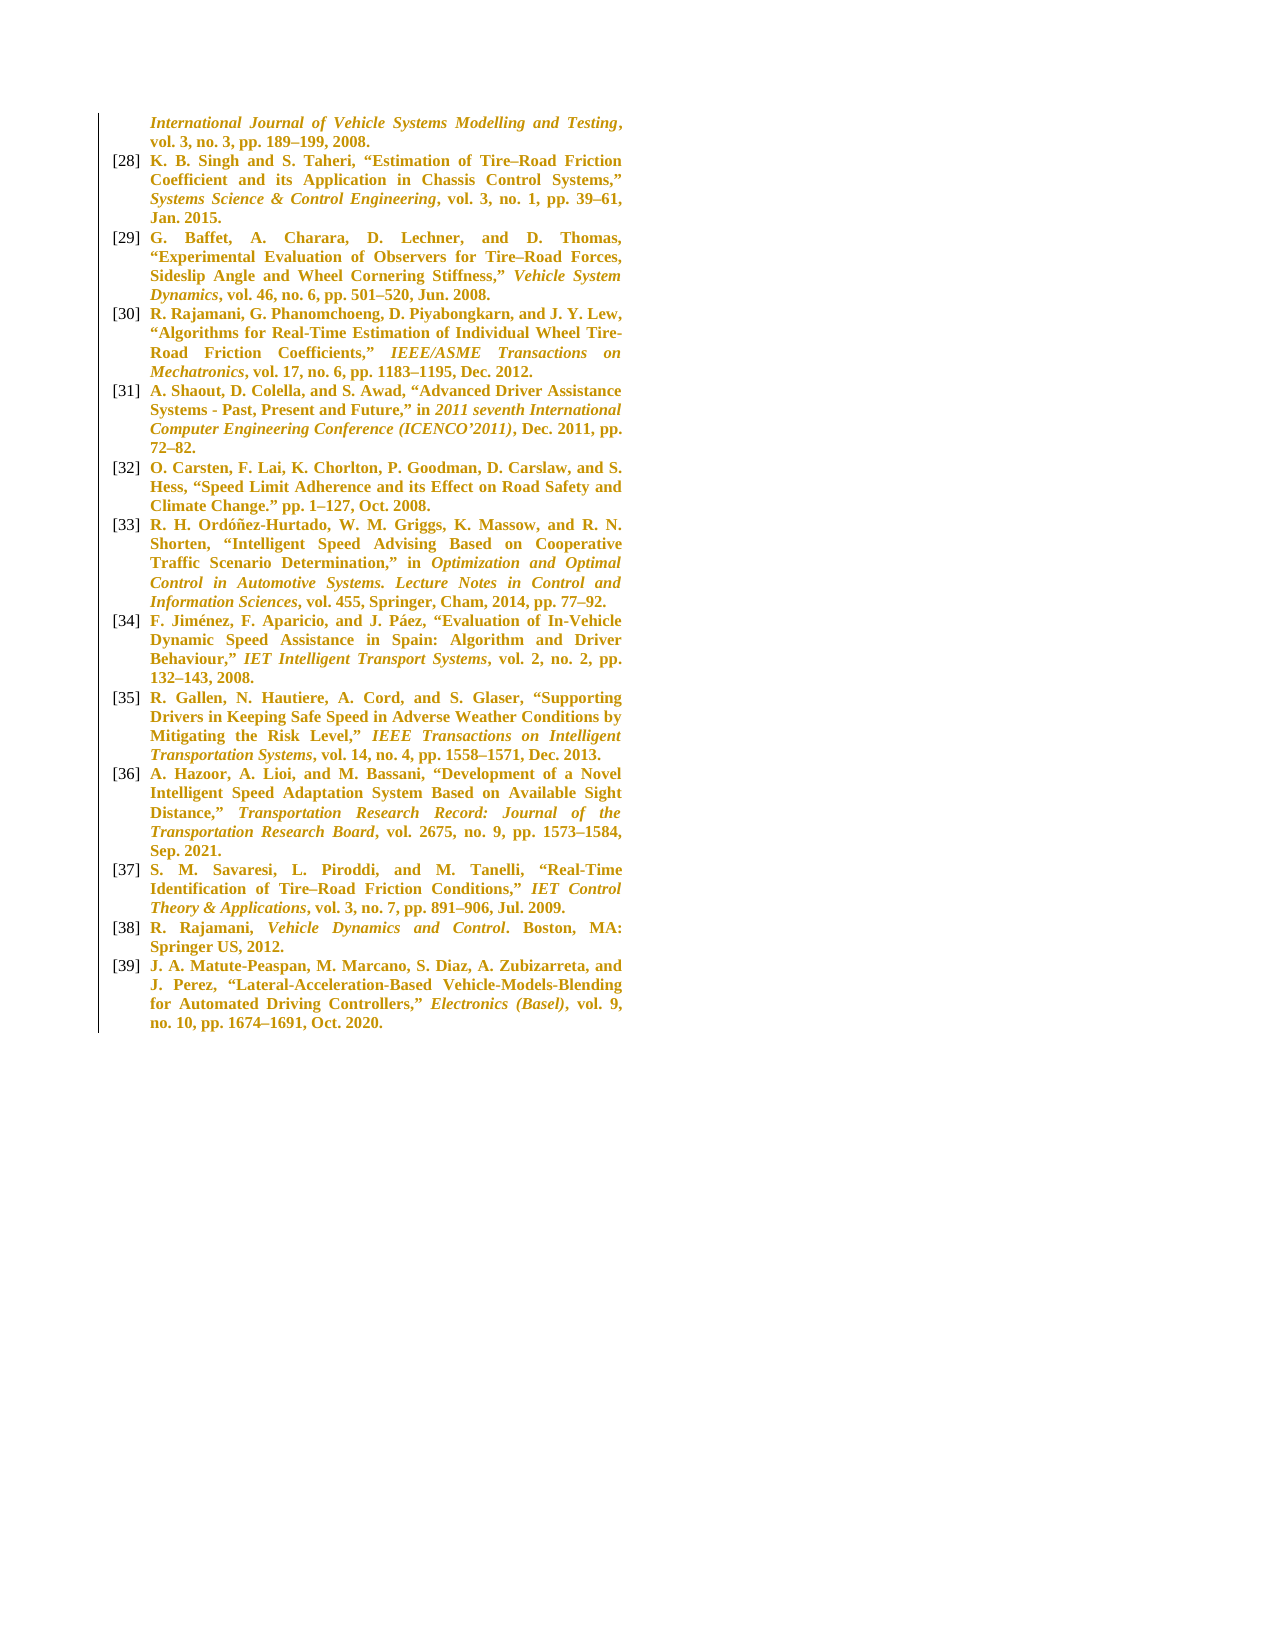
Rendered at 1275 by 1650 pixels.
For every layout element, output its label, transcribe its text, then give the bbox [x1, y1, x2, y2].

text R. Rajamani, G. Phanomchoeng, D. Piyabongkarn, and J. Y. Lew, “Algorithms for Real-Time Estimation of Individual Wheel Tire-Road Friction Coefficients,” IEEE/ASME Transactions on Mechatronics, vol. 17, no. 6, pp. 1183–1195, Dec. 2012. [112, 304, 622, 381]
text S. M. Savaresi, L. Piroddi, and M. Tanelli, “Real-Time Identification of Tire–Road Friction Conditions,” IET Control Theory & Applications, vol. 3, no. 7, pp. 891–906, Jul. 2009. [112, 860, 622, 917]
text R. Rajamani, Vehicle Dynamics and Control. Boston, MA: Springer US, 2012. [112, 917, 622, 956]
text A. Shaout, D. Colella, and S. Awad, “Advanced Driver Assistance Systems - Past, Present and Future,” in 2011 seventh International Computer Engineering Conference (ICENCO’2011), Dec. 2011, pp. 72–82. [112, 381, 622, 457]
text O. Carsten, F. Lai, K. Chorlton, P. Goodman, D. Carslaw, and S. Hess, “Speed Limit Adherence and its Effect on Road Safety and Climate Change.” pp. 1–127, Oct. 2008. [112, 457, 622, 515]
text F. Jiménez, F. Aparicio, and J. Páez, “Evaluation of In-Vehicle Dynamic Speed Assistance in Spain: Algorithm and Driver Behaviour,” IET Intelligent Transport Systems, vol. 2, no. 2, pp. 132–143, 2008. [112, 611, 622, 687]
text J. A. Matute-Peaspan, M. Marcano, S. Diaz, A. Zubizarreta, and J. Perez, “Lateral-Acceleration-Based Vehicle-Models-Blending for Automated Driving Controllers,” Electronics (Basel), vol. 9, no. 10, pp. 1674–1691, Oct. 2020. [112, 956, 622, 1032]
text G. Baffet, A. Charara, D. Lechner, and D. Thomas, “Experimental Evaluation of Observers for Tire–Road Forces, Sideslip Angle and Wheel Cornering Stiffness,” Vehicle System Dynamics, vol. 46, no. 6, pp. 501–520, Jun. 2008. [112, 227, 622, 304]
text K. B. Singh and S. Taheri, “Estimation of Tire–Road Friction Coefficient and its Application in Chassis Control Systems,” Systems Science & Control Engineering, vol. 3, no. 1, pp. 39–61, Jan. 2015. [112, 151, 622, 227]
text A. Hazoor, A. Lioi, and M. Bassani, “Development of a Novel Intelligent Speed Adaptation System Based on Available Sight Distance,” Transportation Research Record: Journal of the Transportation Research Board, vol. 2675, no. 9, pp. 1573–1584, Sep. 2021. [112, 764, 622, 860]
text R. Gallen, N. Hautiere, A. Cord, and S. Glaser, “Supporting Drivers in Keeping Safe Speed in Adverse Weather Conditions by Mitigating the Risk Level,” IEEE Transactions on Intelligent Transportation Systems, vol. 14, no. 4, pp. 1558–1571, Dec. 2013. [112, 687, 622, 764]
text R. H. Ordóñez-Hurtado, W. M. Griggs, K. Massow, and R. N. Shorten, “Intelligent Speed Advising Based on Cooperative Traffic Scenario Determination,” in Optimization and Optimal Control in Automotive Systems. Lecture Notes in Control and Information Sciences, vol. 455, Springer, Cham, 2014, pp. 77–92. [112, 515, 622, 611]
